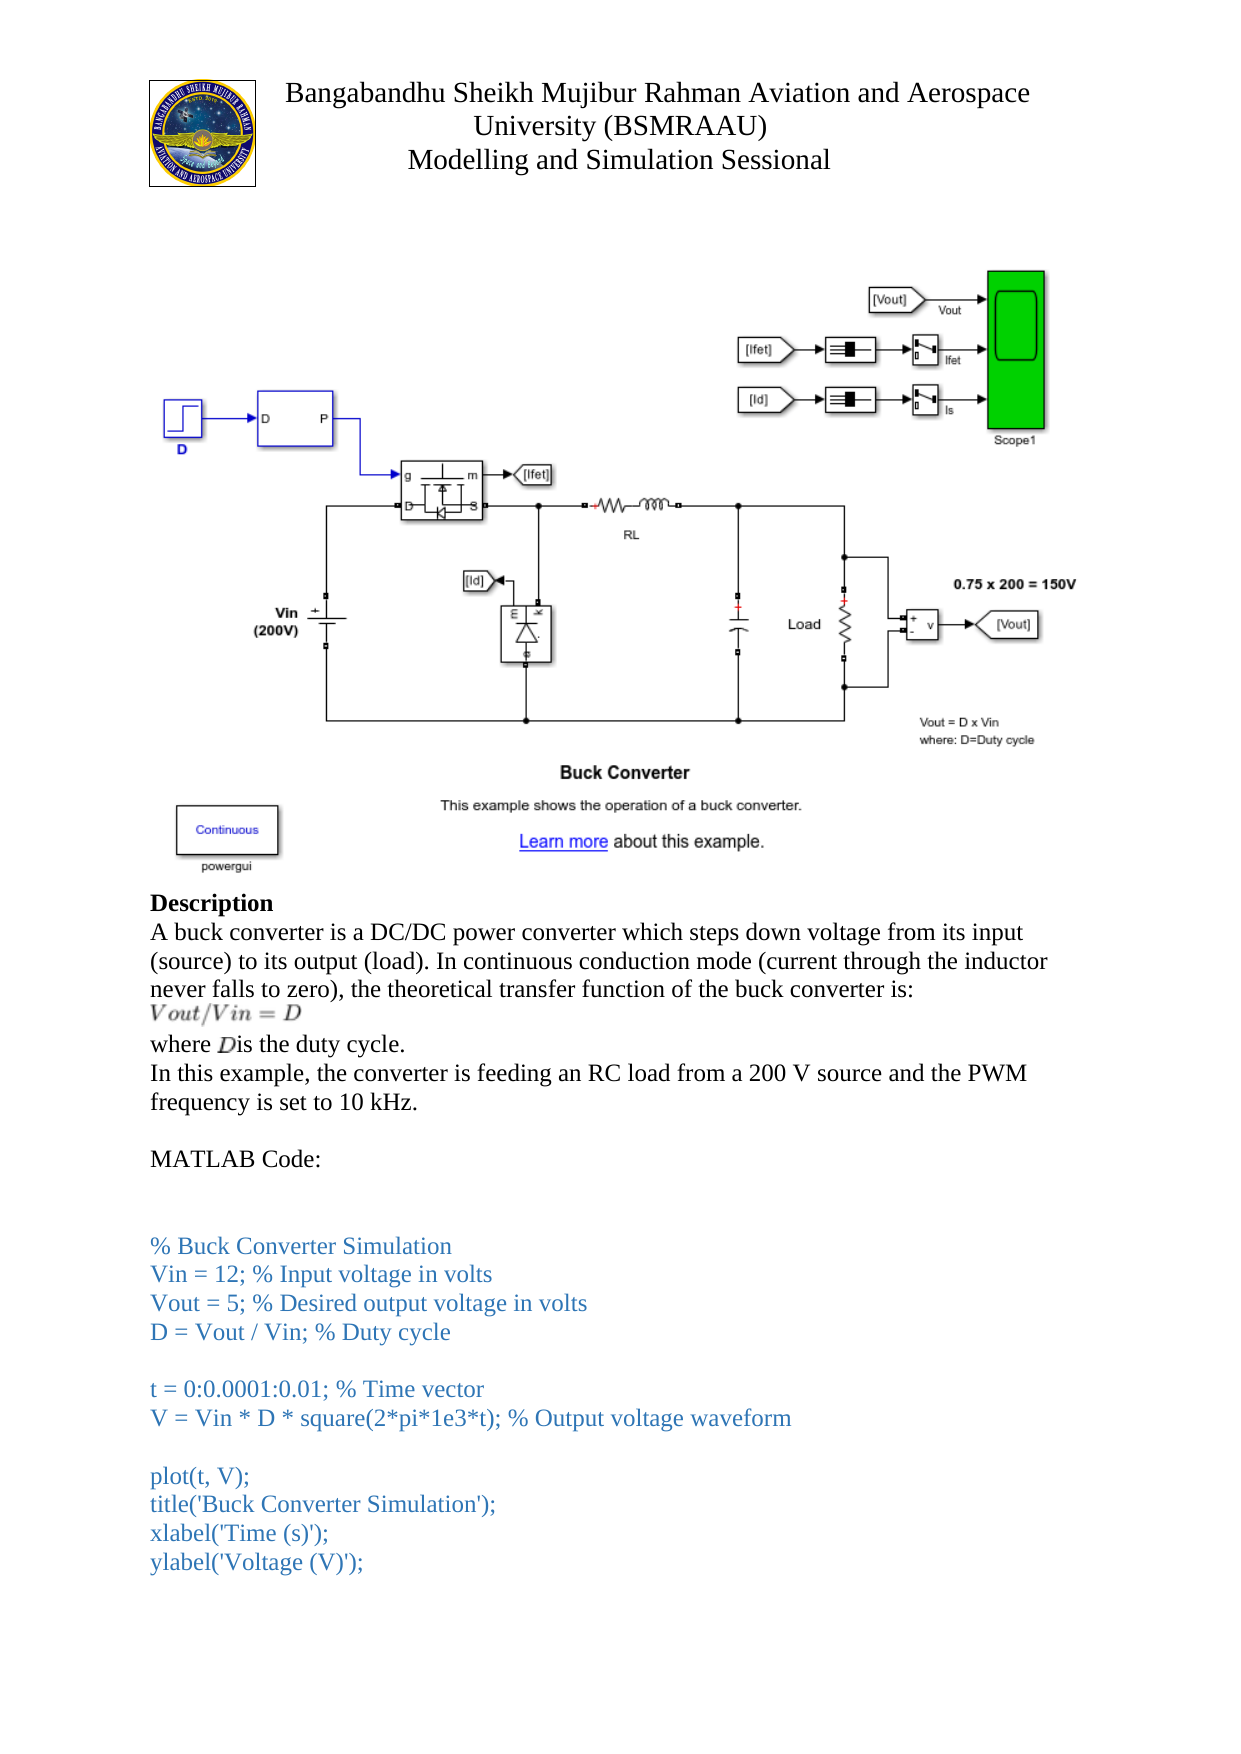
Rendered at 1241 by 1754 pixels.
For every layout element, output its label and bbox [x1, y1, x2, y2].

picture [150, 81, 255, 186]
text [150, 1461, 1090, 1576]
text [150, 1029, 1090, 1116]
picture [150, 257, 1091, 889]
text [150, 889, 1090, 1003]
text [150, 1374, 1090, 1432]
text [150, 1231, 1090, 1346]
picture [217, 1037, 237, 1053]
picture [150, 1003, 302, 1027]
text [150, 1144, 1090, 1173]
